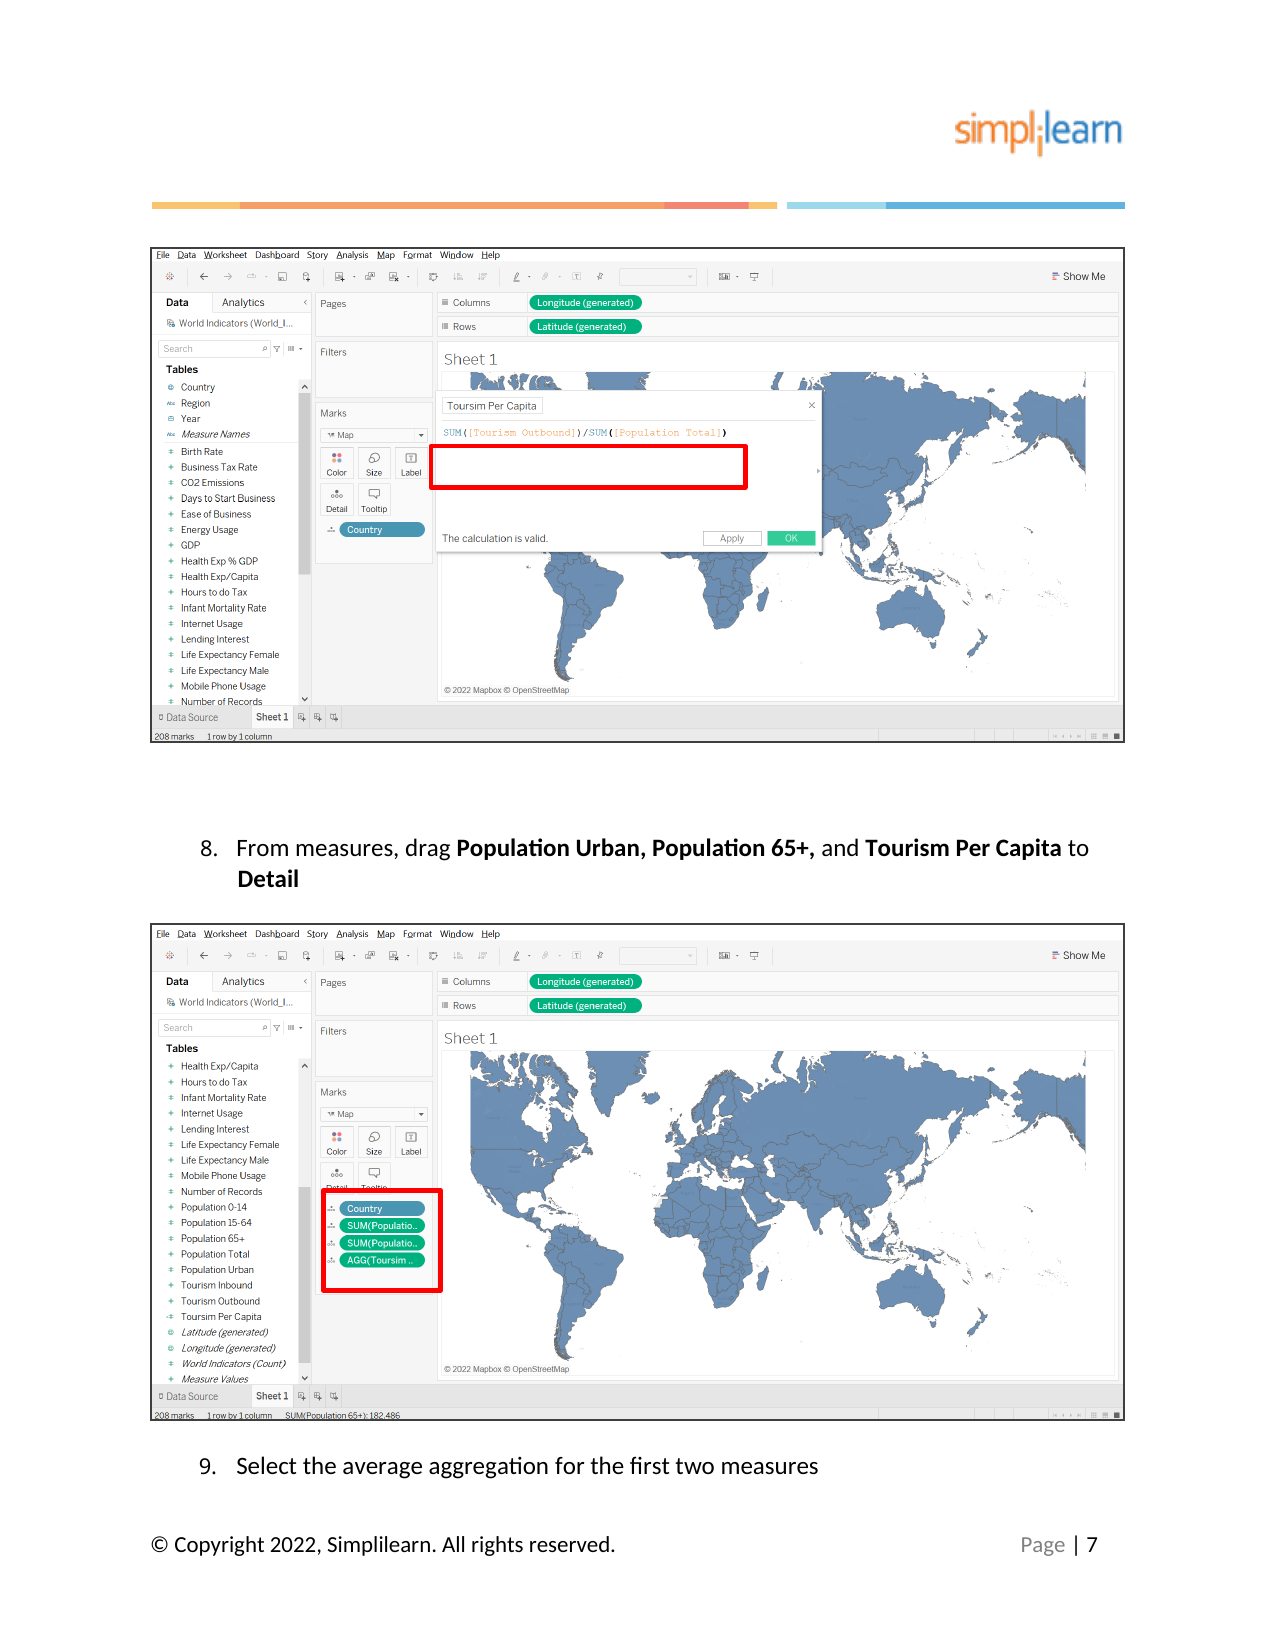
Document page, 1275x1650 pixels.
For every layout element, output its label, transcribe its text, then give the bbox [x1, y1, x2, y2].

picture [152, 249, 1123, 741]
picture [152, 925, 1123, 1419]
list From measures, drag Population Urban, Population 65+, and Tourism Per Capita to Detail [200, 832, 1125, 893]
picture [951, 102, 1125, 171]
picture [150, 201, 1125, 212]
list Select the average aggregation for the first two measures [198, 1450, 1125, 1481]
